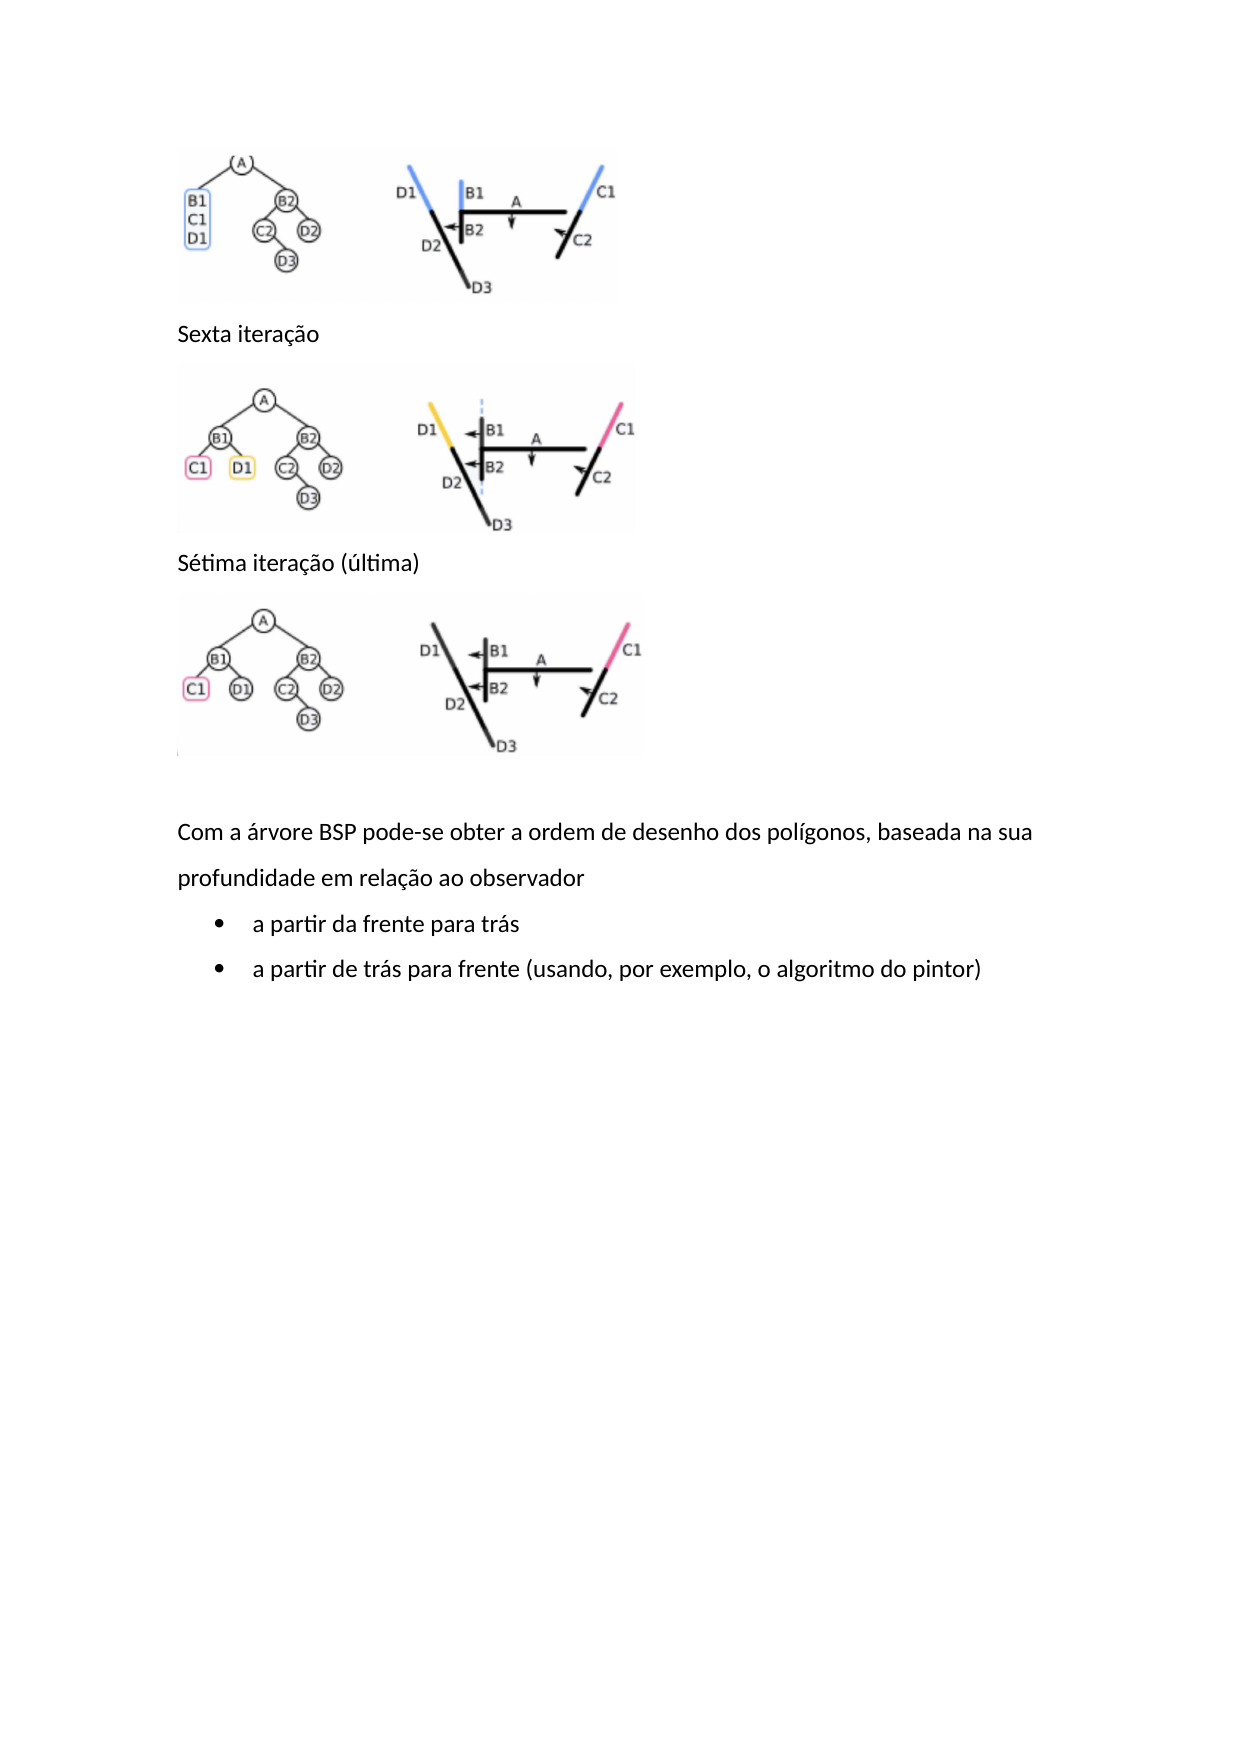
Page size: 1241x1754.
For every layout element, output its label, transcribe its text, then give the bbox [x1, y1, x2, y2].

text Com a árvore BSP pode-se obter a ordem de desenho dos polígonos, baseada na sua profundidade em relação ao observador [177, 816, 1063, 893]
picture [177, 593, 645, 756]
text Sexta iteração [177, 318, 1063, 348]
list a partir de trás para frente (usando, por exemplo, o algoritmo do pintor) [215, 953, 1063, 984]
picture [177, 363, 637, 533]
list a partir da frente para trás [215, 908, 1063, 938]
text Sétima iteração (última) [177, 547, 1063, 578]
picture [177, 147, 617, 303]
